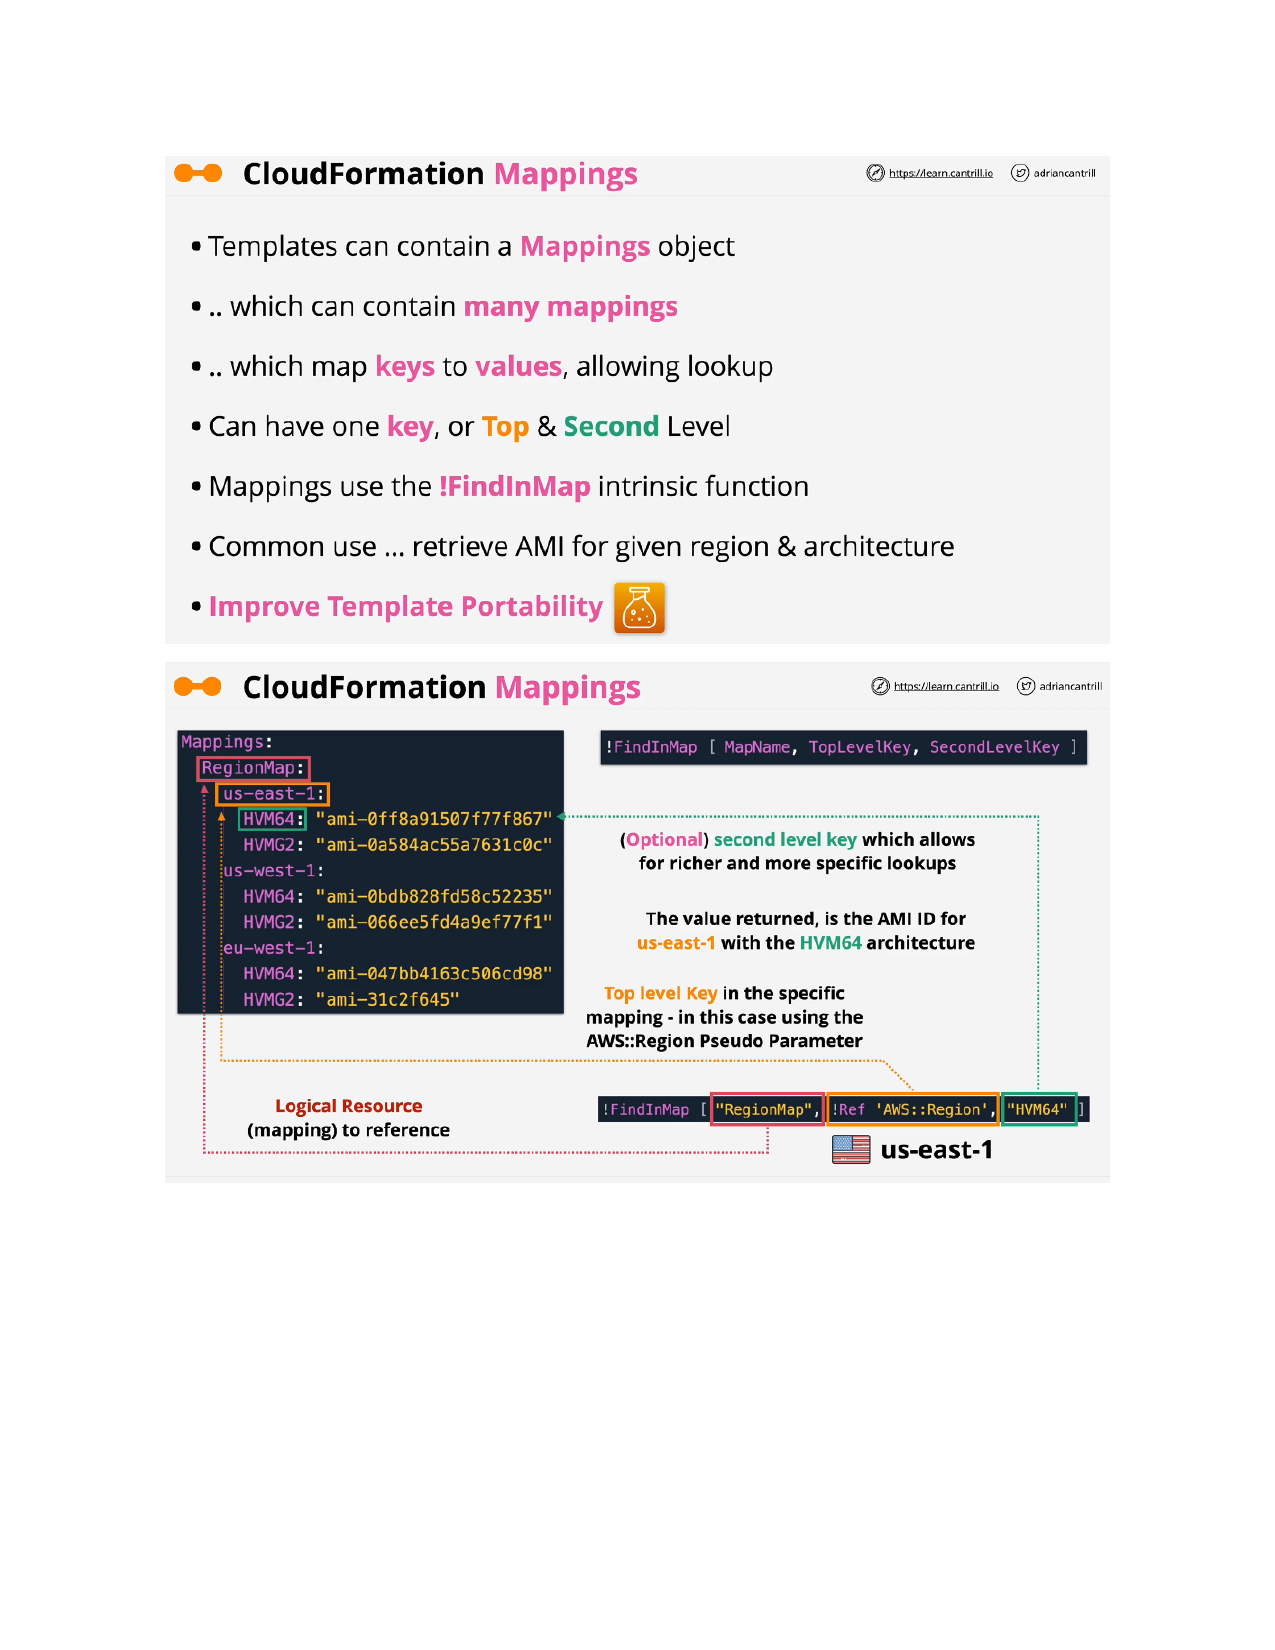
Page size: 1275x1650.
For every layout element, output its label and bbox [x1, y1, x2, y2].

picture [165, 662, 1111, 1183]
picture [165, 156, 1111, 644]
